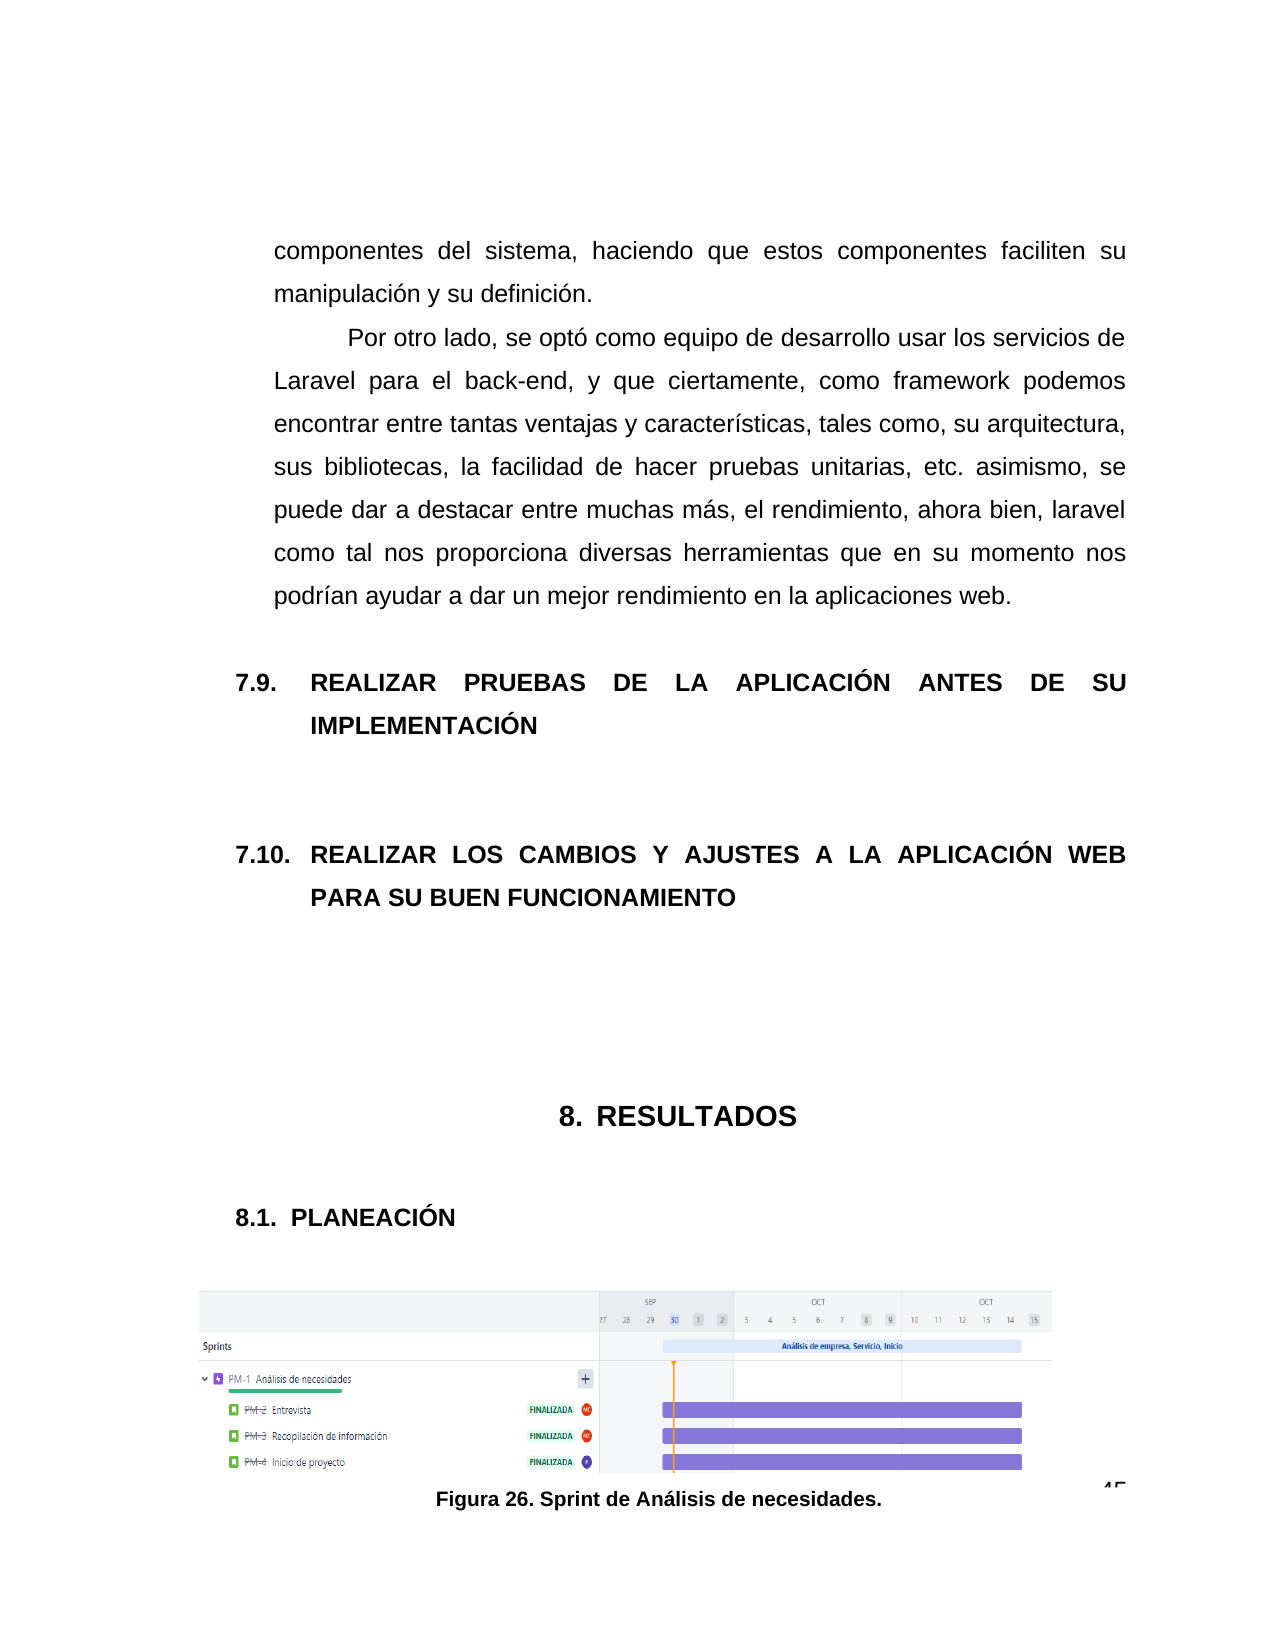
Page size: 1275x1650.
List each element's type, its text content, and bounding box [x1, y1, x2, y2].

text Por otro lado, se optó como equipo de desarrollo usar los servicios de Laravel para el back-end, y que ciertamente, como framework podemos encontrar entre tantas ventajas y características, tales como, su arquitectura, sus bibliotecas, la facilidad de hacer pruebas unitarias, etc. asimismo, se puede dar a destacar entre muchas más, el rendimiento, ahora bien, laravel como tal nos proporciona diversas herramientas que en su momento nos podrían ayudar a dar un mejor rendimiento en la aplicaciones web. [273, 322, 1127, 610]
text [273, 236, 1127, 308]
list RESULTADOS [228, 1099, 1127, 1132]
list 8.1. PLANEACIÓN [235, 1203, 1127, 1232]
picture [198, 1291, 1051, 1473]
text REALIZAR LOS CAMBIOS Y AJUSTES A LA APLICACIÓN WEB PARA SU BUEN FUNCIONAMIENTO [235, 840, 1127, 912]
text REALIZAR PRUEBAS DE LA APLICACIÓN ANTES DE SU IMPLEMENTACIÓN [235, 667, 1127, 739]
